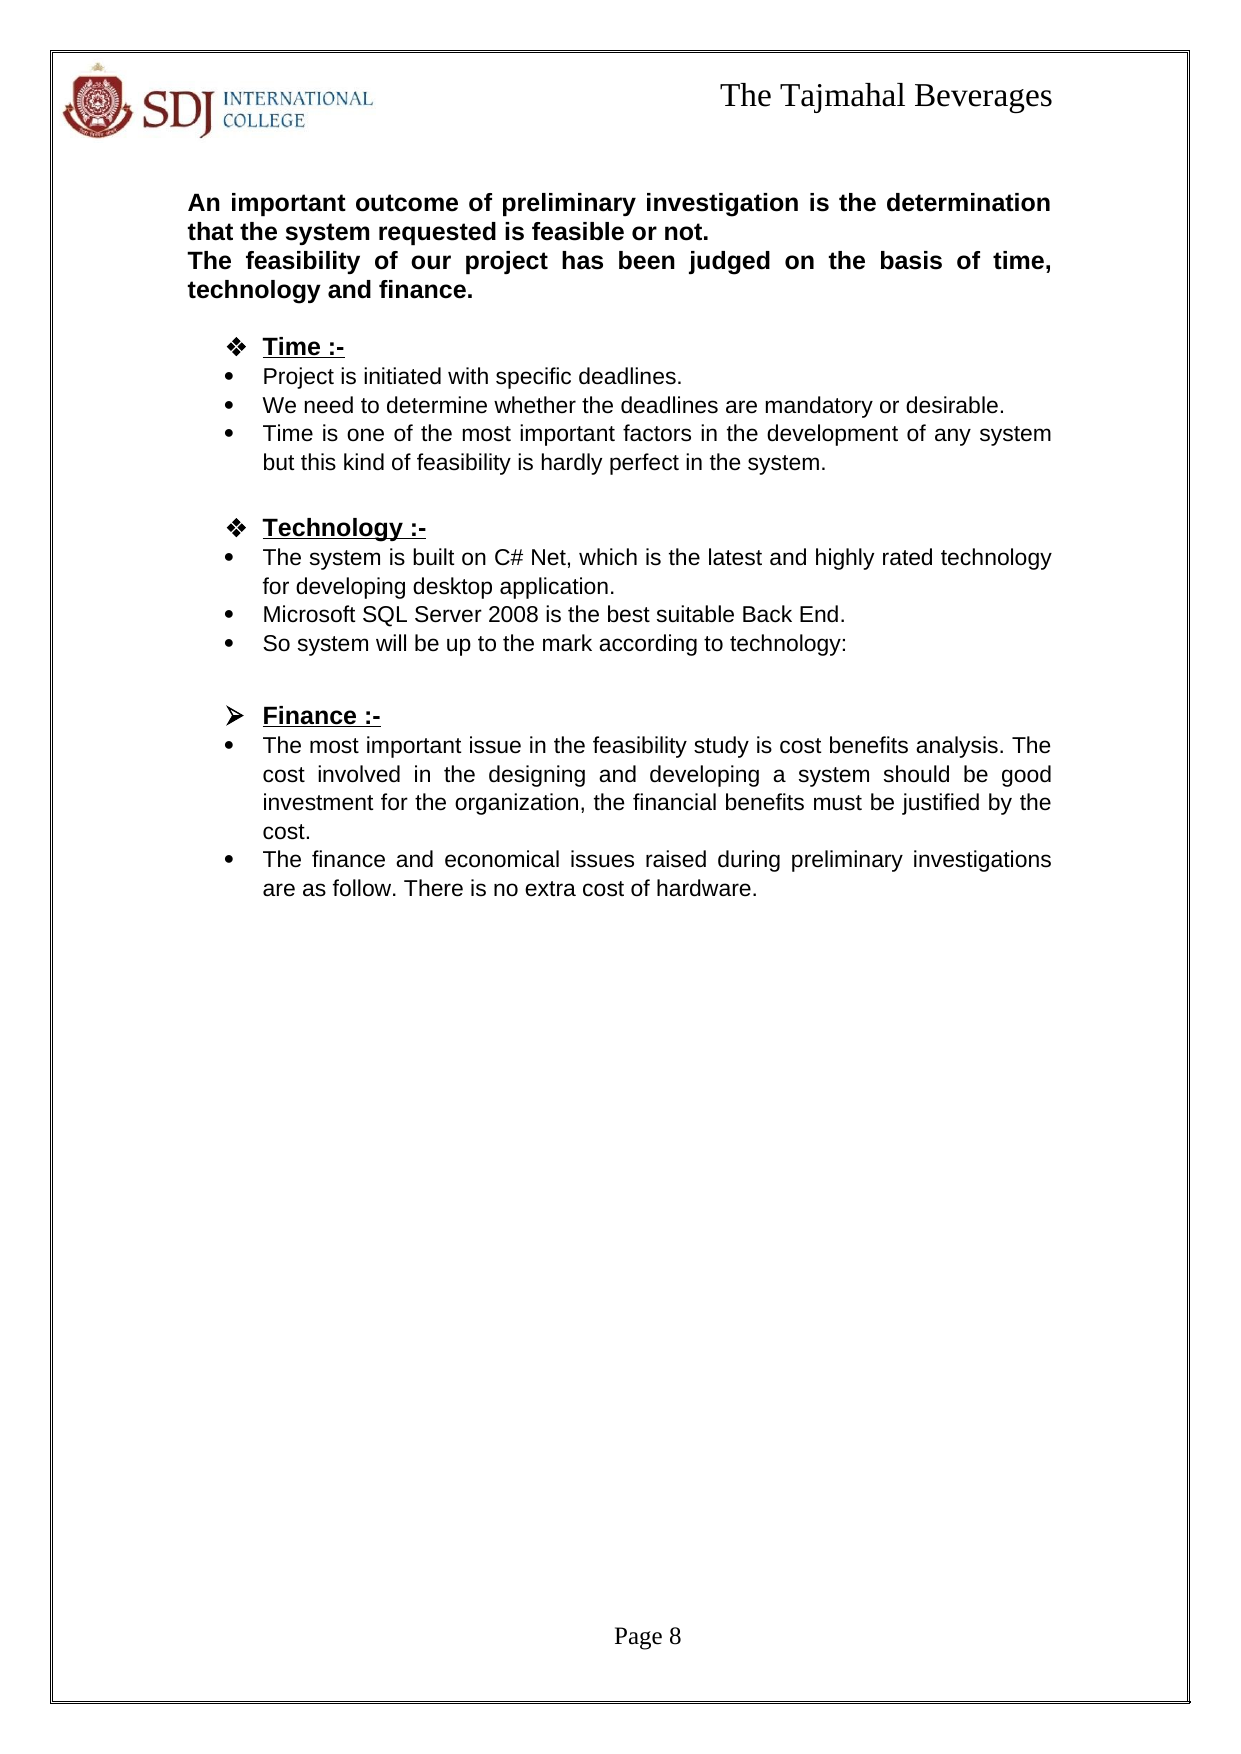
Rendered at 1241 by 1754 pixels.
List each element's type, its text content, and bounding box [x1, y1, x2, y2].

list We need to determine whether the deadlines are mandatory or desirable. [225, 392, 1053, 418]
list Time :- [225, 332, 1053, 361]
list So system will be up to the mark according to technology: [225, 630, 1053, 656]
list Microsoft SQL Server 2008 is the best suitable Back End. [225, 601, 1053, 628]
list Time is one of the most important factors in the development of any system but this kind of feasibility is hardly perfect in the system. [225, 420, 1053, 475]
text An important outcome of preliminary investigation is the determination that the system requested is feasible or not. [187, 188, 1053, 246]
list The system is built on C# Net, which is the latest and highly rated technology for developing desktop application. [225, 544, 1053, 599]
list Finance :- [225, 701, 1053, 730]
list The finance and economical issues raised during preliminary investigations are as follow. There is no extra cost of hardware. [225, 846, 1053, 901]
list Technology :- [225, 513, 1053, 542]
text The feasibility of our project has been judged on the basis of time, technology and finance. [187, 246, 1053, 303]
list Project is initiated with specific deadlines. [225, 363, 1053, 390]
picture [58, 58, 377, 143]
list The most important issue in the feasibility study is cost benefits analysis. The cost involved in the designing and developing a system should be good investment for the organization, the financial benefits must be justified by the cost. [225, 732, 1053, 844]
